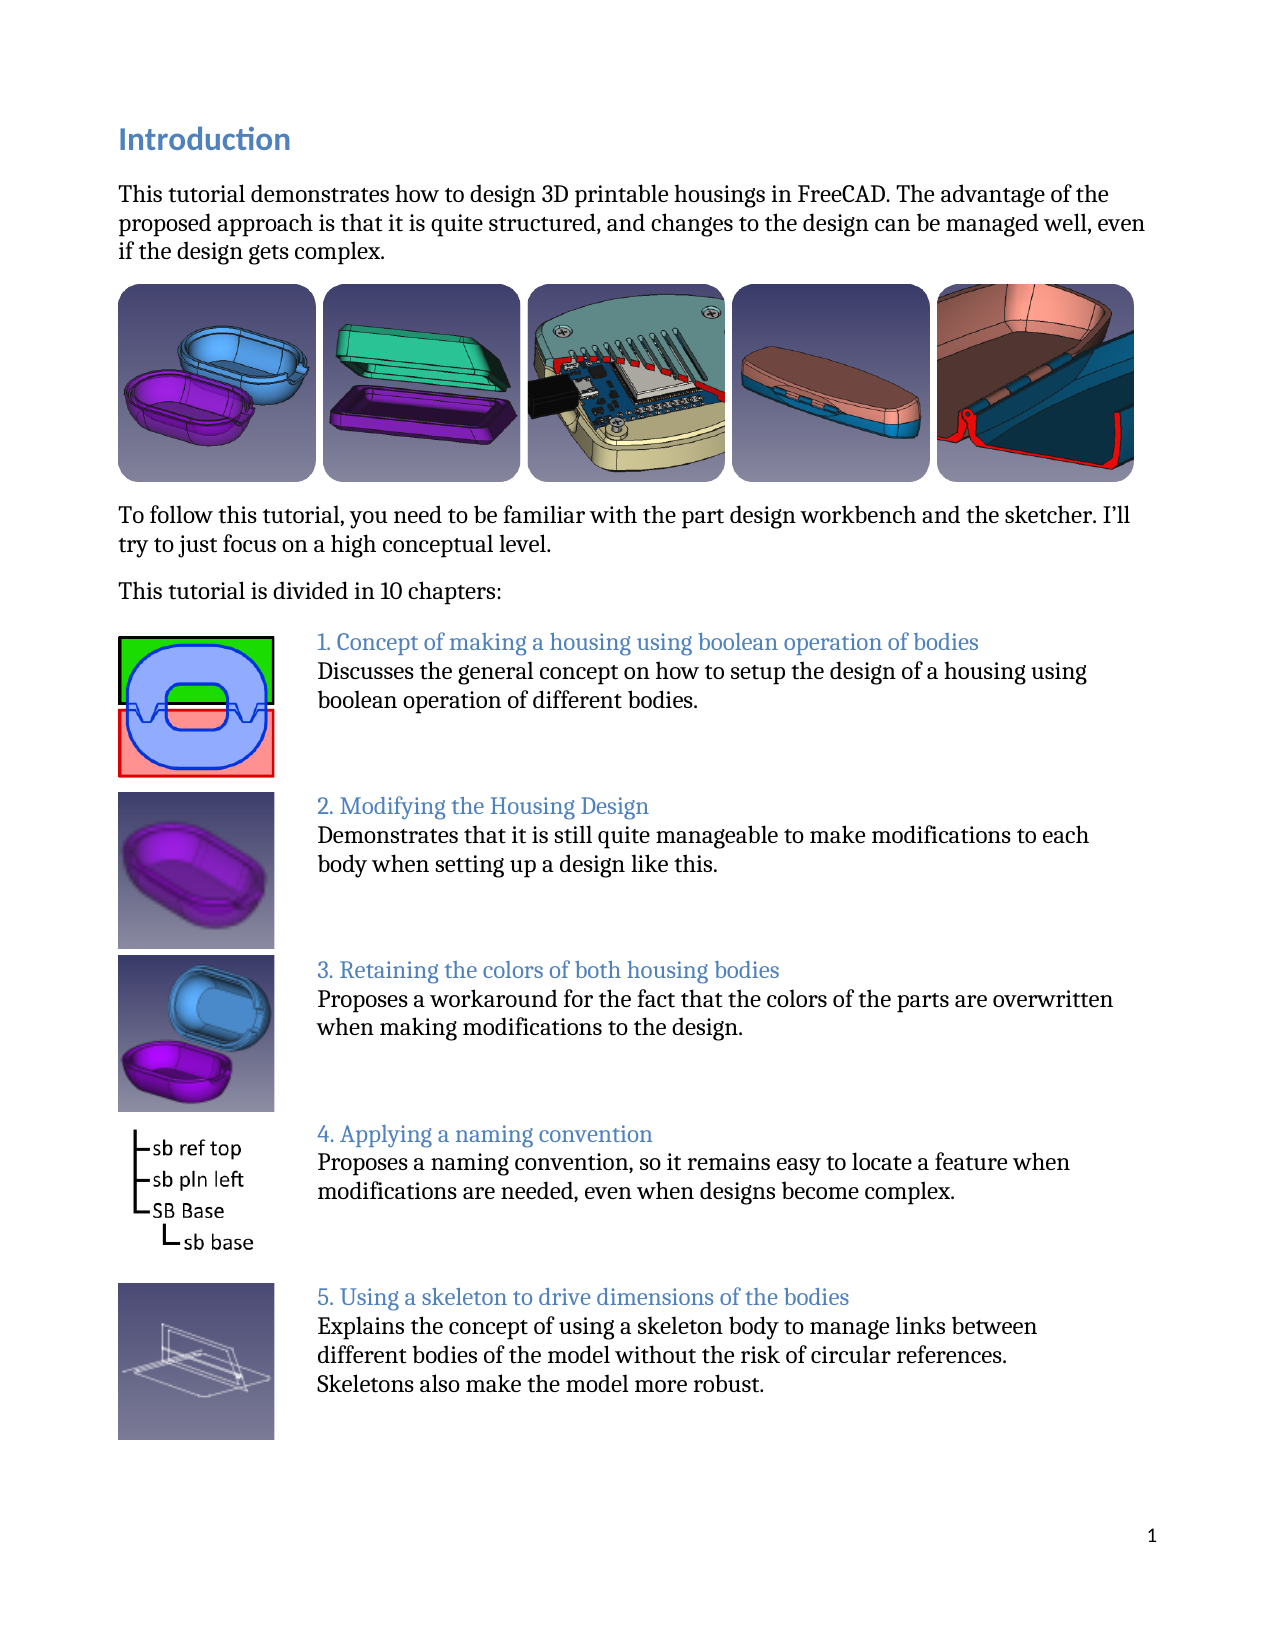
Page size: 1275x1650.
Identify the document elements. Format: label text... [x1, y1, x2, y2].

table_header 1. Concept of making a housing using boolean operation of bodies Discusses the general concept on how to setup the design of a housing using boolean operation of different bodies. [306, 625, 1135, 788]
table_cell 5. Using a skeleton to drive dimensions of the bodies Explains the concept of using a skeleton body to manage links between different bodies of the model without the risk of circular references. Skeletons also make the model more robust. [306, 1280, 1135, 1443]
picture [118, 628, 275, 785]
picture [118, 1119, 275, 1276]
text This tutorial is divided in 10 chapters: [118, 577, 1157, 606]
text To follow this tutorial, you need to be familiar with the part design workbench and the sketcher. I’ll try to just focus on a high conceptual level. [118, 501, 1157, 558]
picture [118, 284, 1134, 482]
table_cell [107, 1280, 306, 1443]
table_cell [107, 788, 306, 952]
table_cell 3. Retaining the colors of both housing bodies Proposes a workaround for the fact that the colors of the parts are overwritten when making modifications to the design. [306, 952, 1135, 1116]
picture [118, 955, 275, 1112]
table_cell 2. Modifying the Housing Design Demonstrates that it is still quite manageable to make modifications to each body when setting up a design like this. [306, 788, 1135, 952]
text This tutorial demonstrates how to design 3D printable housings in FreeCAD. The advantage of the proposed approach is that it is quite structured, and changes to the design can be managed well, even if the design gets complex. [118, 180, 1157, 266]
table_cell 4. Applying a naming convention Proposes a naming convention, so it remains easy to locate a feature when modifications are needed, even when designs become complex. [306, 1116, 1135, 1279]
text Introduction [118, 118, 1157, 159]
table_cell [107, 1116, 306, 1279]
picture [118, 792, 275, 949]
picture [118, 1283, 275, 1440]
table_cell [107, 952, 306, 1116]
table_header [107, 625, 306, 788]
